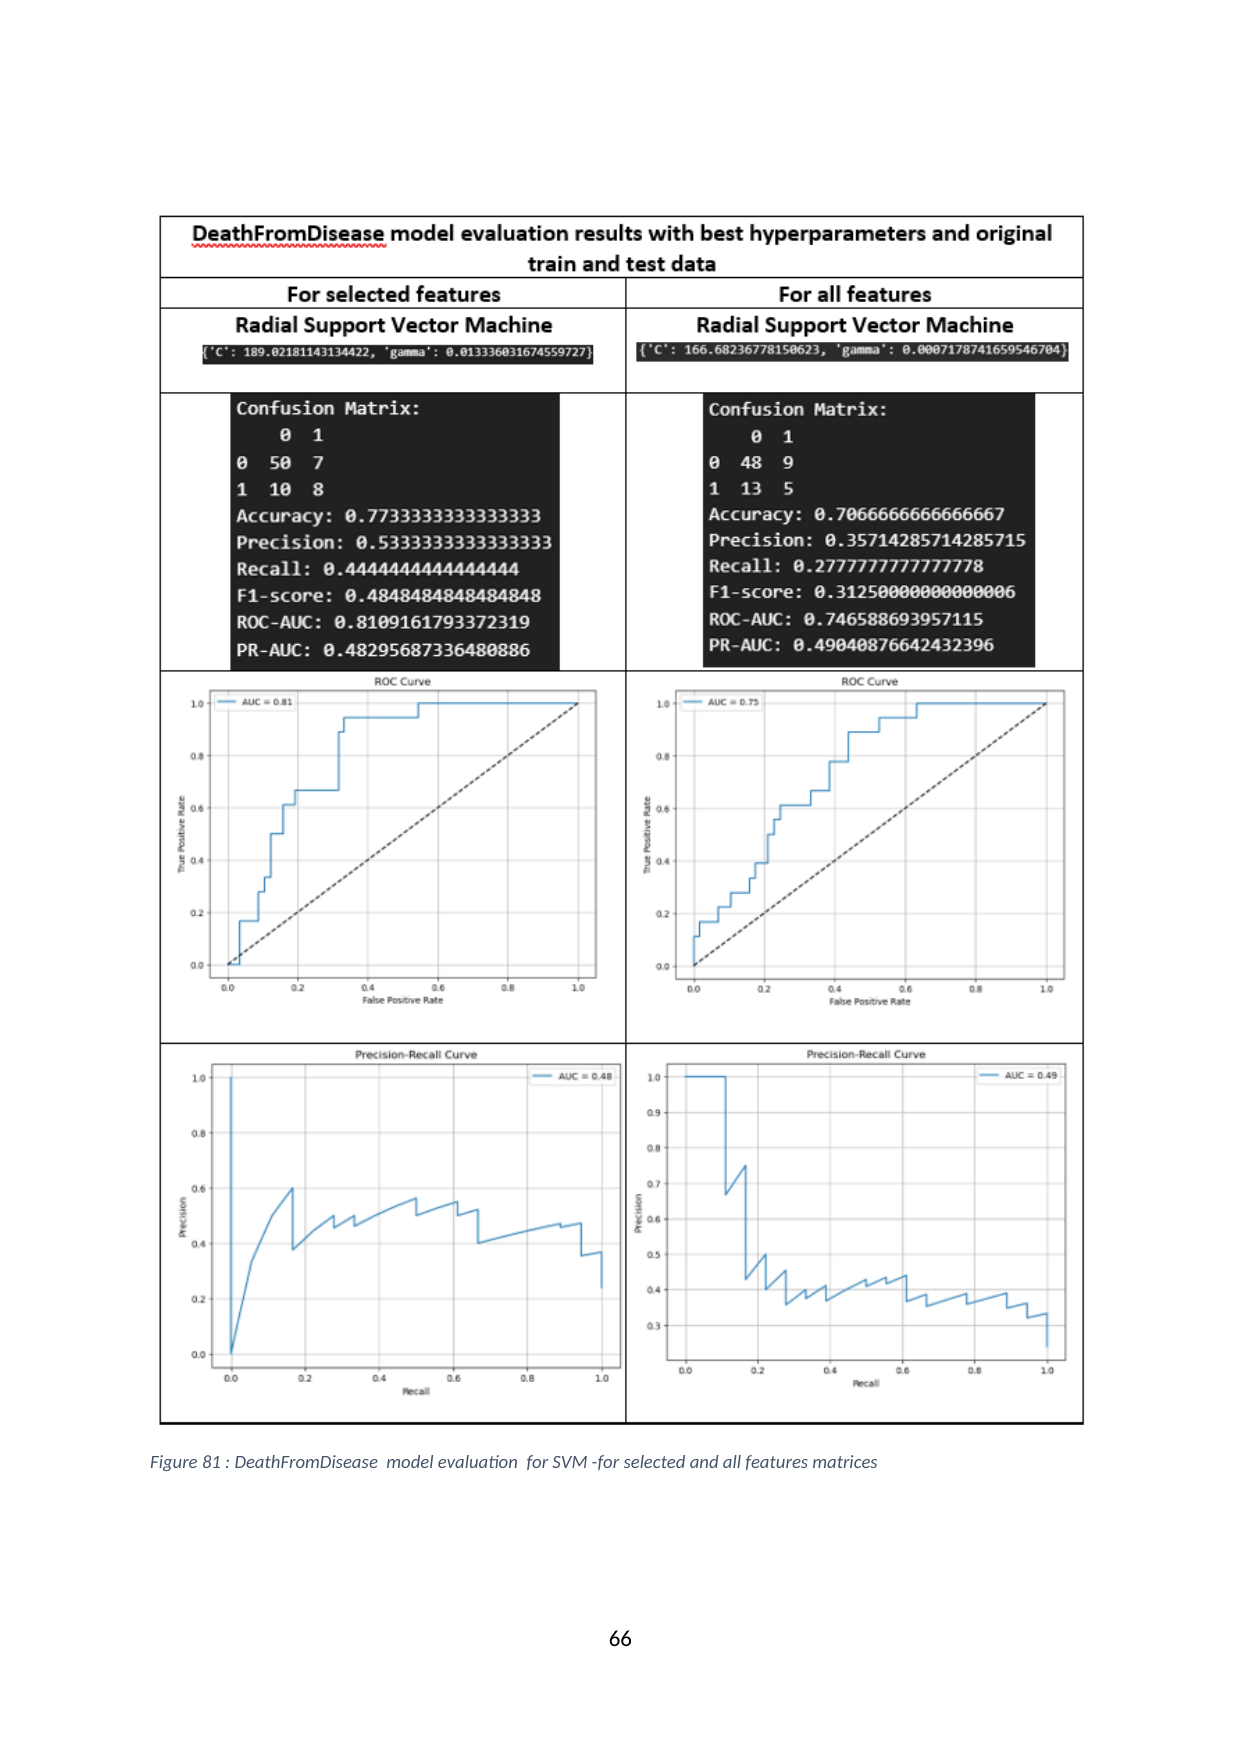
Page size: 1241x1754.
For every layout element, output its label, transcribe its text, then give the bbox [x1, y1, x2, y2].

picture [150, 202, 1091, 1432]
text Figure 81 : DeathFromDisease model evaluation for SVM -for selected and all features matrices [150, 1450, 1090, 1473]
